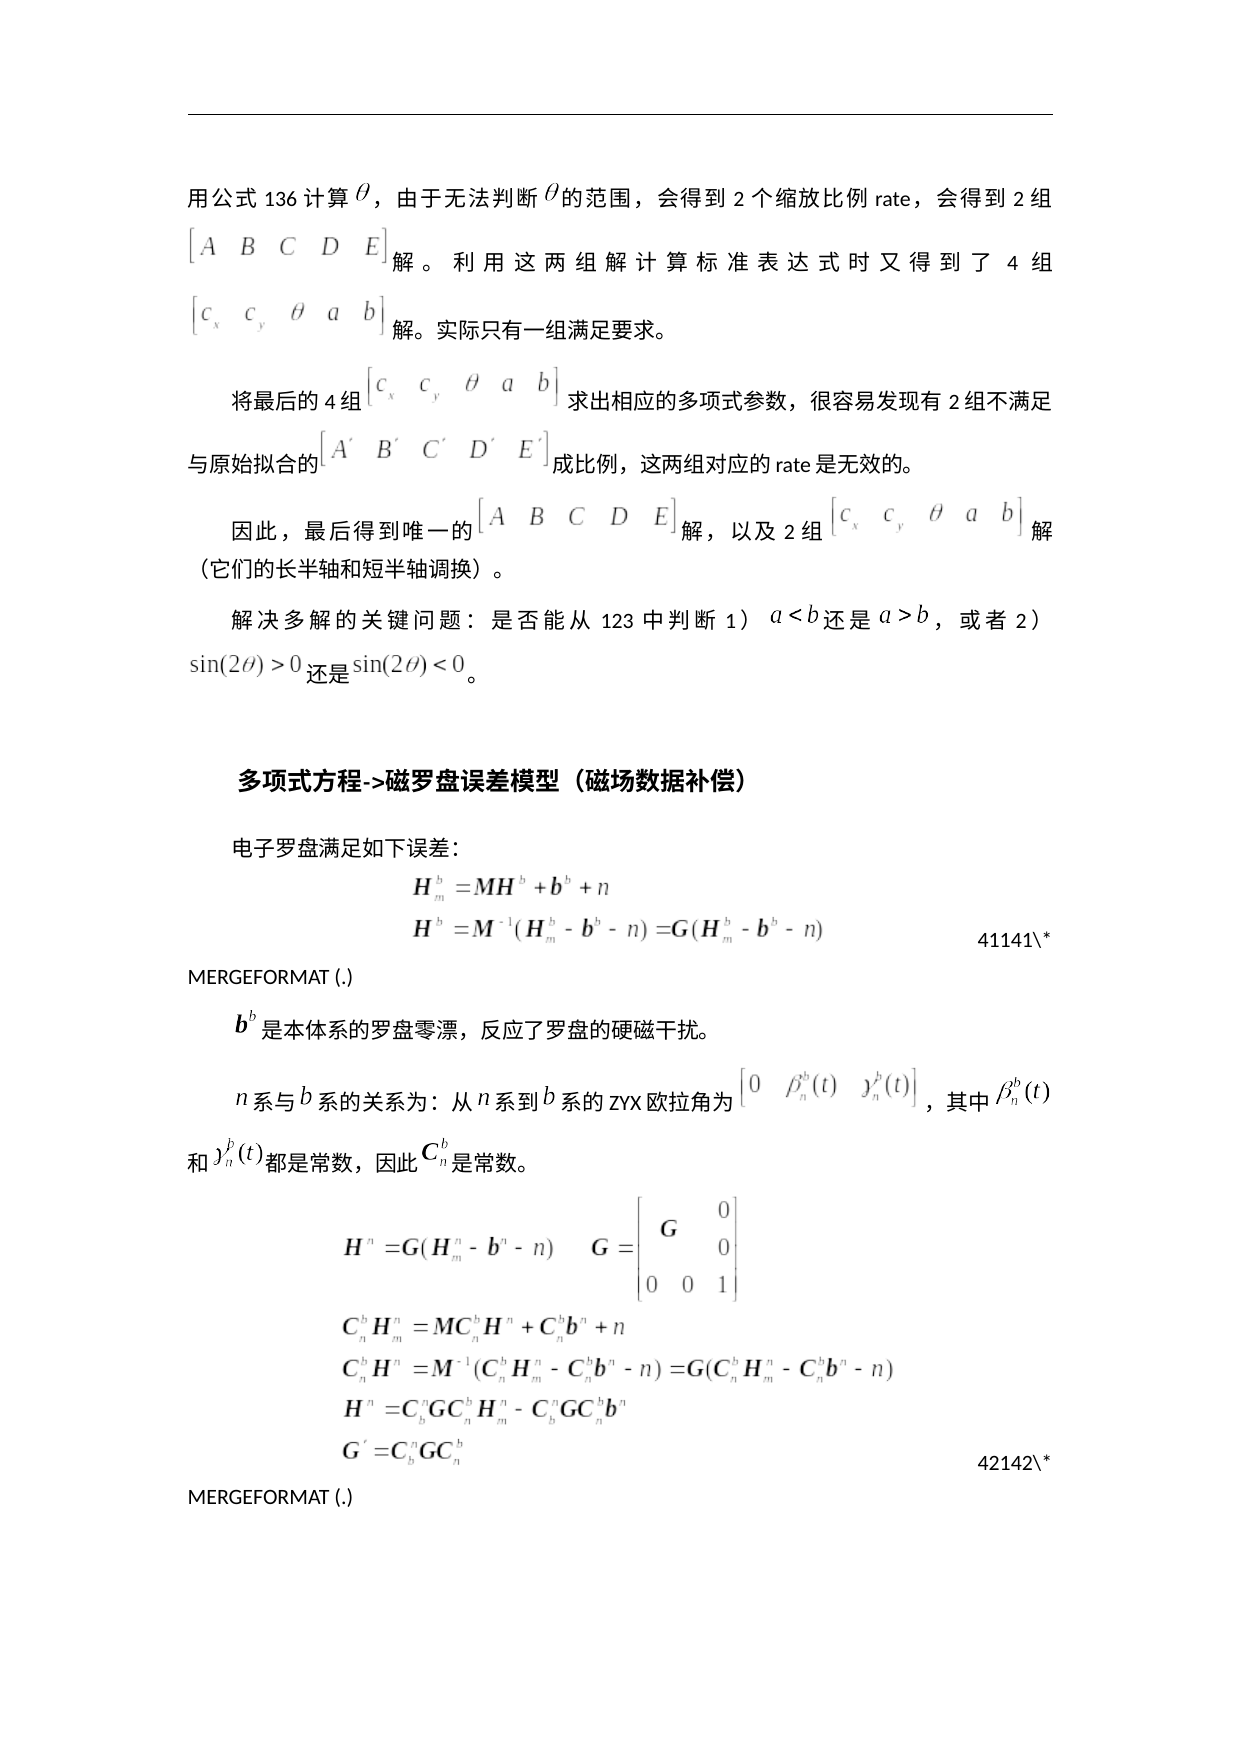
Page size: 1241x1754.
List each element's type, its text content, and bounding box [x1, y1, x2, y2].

text 电子罗盘满足如下误差： [187, 830, 1053, 863]
subtitle 多项式方程->磁罗盘误差模型（磁场数据补偿） [187, 747, 1053, 812]
text 因此，最后得到唯一的解，以及2组解（它们的长半轴和短半轴调换）。 [187, 487, 1053, 584]
text 系与系的关系为：从系到系的ZYX欧拉角为，其中和都是常数，因此是常数。 [187, 1058, 1053, 1188]
text 是本体系的罗盘零漂，反应了罗盘的硬磁干扰。 [187, 993, 1053, 1058]
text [187, 162, 1053, 357]
text 将最后的4组求出相应的多项式参数，很容易发现有2组不满足与原始拟合的成比例，这两组对应的rate是无效的。 [187, 357, 1053, 487]
text 解决多解的关键问题：是否能从中判断1）还是，或者2）还是。 [187, 584, 1053, 714]
